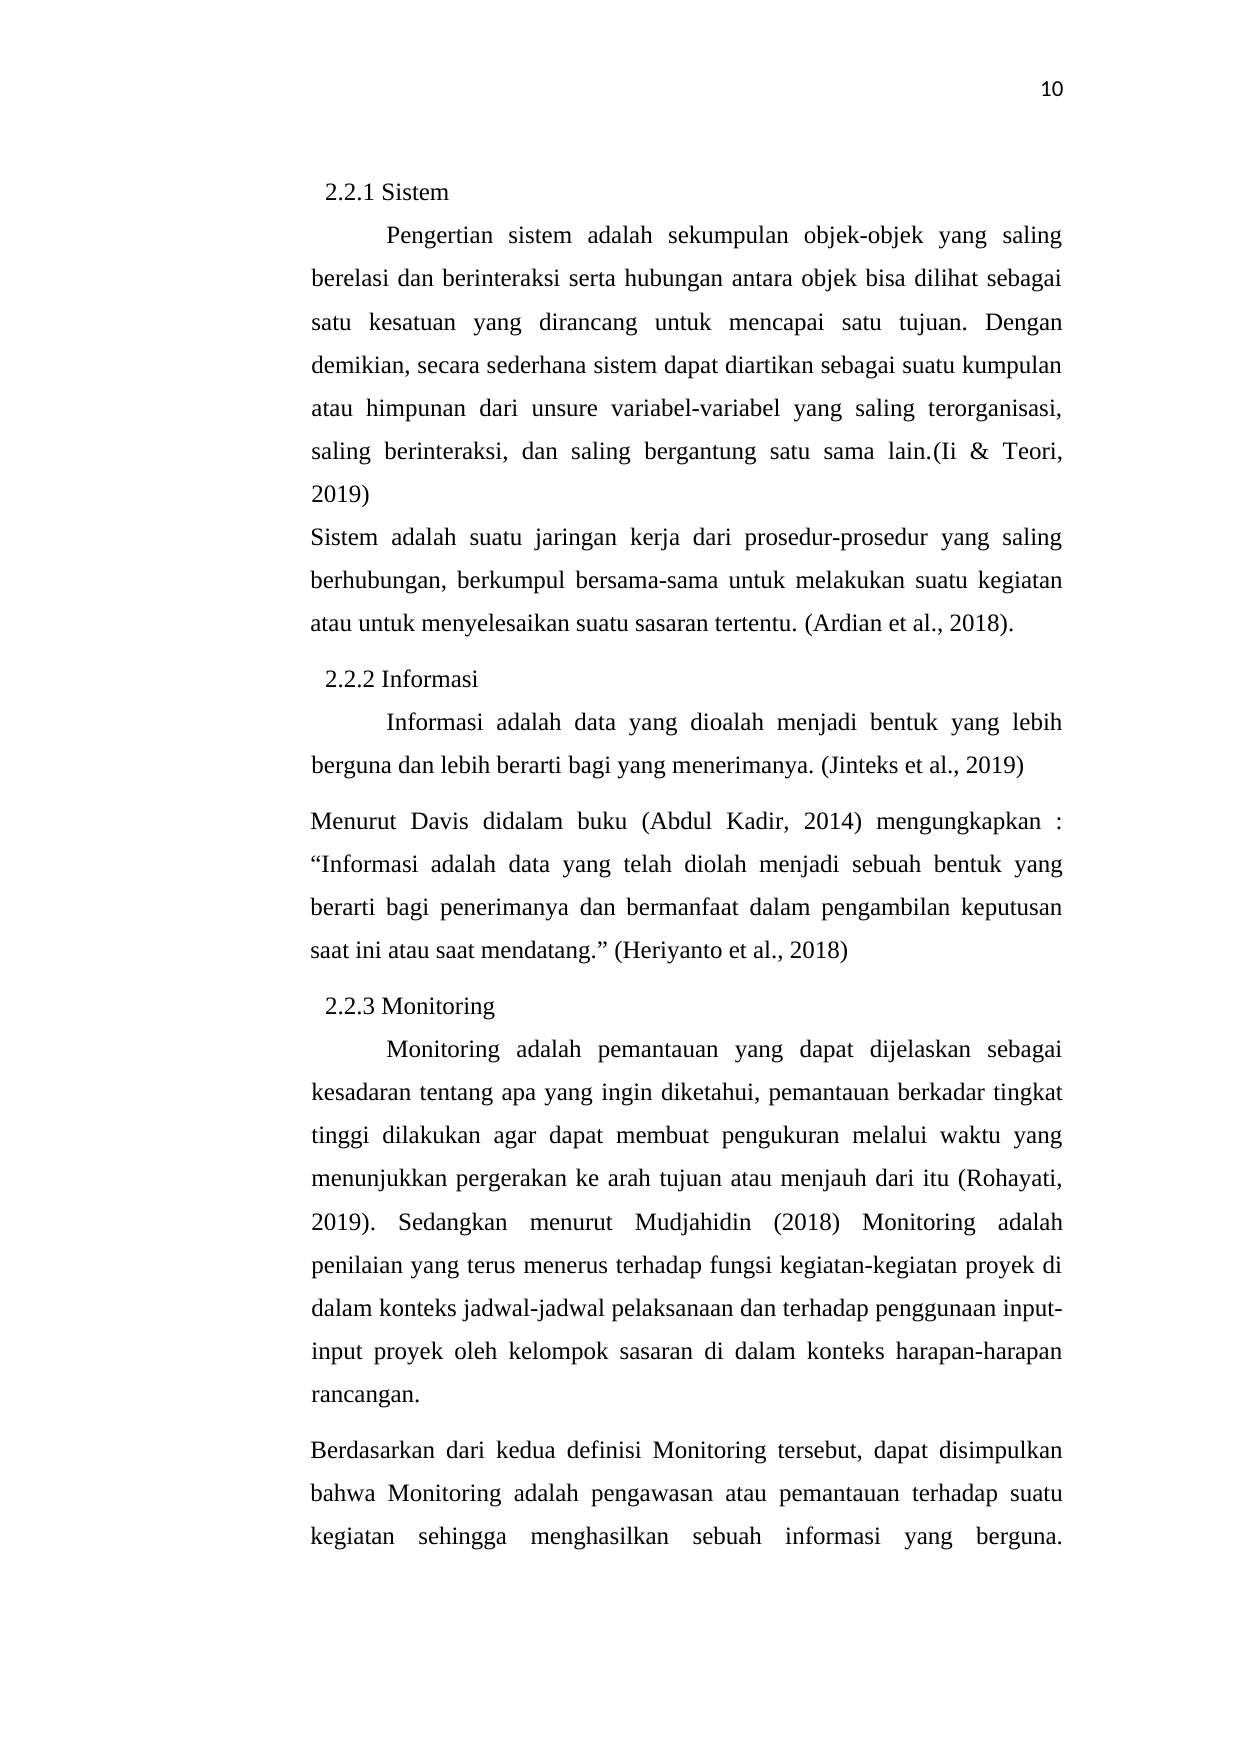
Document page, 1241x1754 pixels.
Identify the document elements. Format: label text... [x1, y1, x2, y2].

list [310, 1435, 1063, 1550]
subtitle 2.2.3 Monitoring [325, 991, 1063, 1020]
list Pengertian sistem adalah sekumpulan objek-objek yang saling berelasi dan berinteraksi serta hubungan antara objek bisa dilihat sebagai satu kesatuan yang dirancang untuk mencapai satu tujuan. Dengan demikian, secara sederhana sistem dapat diartikan sebagai suatu kumpulan atau himpunan dari unsure variabel-variabel yang saling terorganisasi, saling berinteraksi, dan saling bergantung satu sama lain.(Ii & Teori, 2019) [311, 220, 1063, 508]
list Monitoring adalah pemantauan yang dapat dijelaskan sebagai kesadaran tentang apa yang ingin diketahui, pemantauan berkadar tingkat tinggi dilakukan agar dapat membuat pengukuran melalui waktu yang menunjukkan pergerakan ke arah tujuan atau menjauh dari itu (Rohayati, 2019). Sedangkan menurut Mudjahidin (2018) Monitoring adalah penilaian yang terus menerus terhadap fungsi kegiatan-kegiatan proyek di dalam konteks jadwal-jadwal pelaksanaan dan terhadap penggunaan input-input proyek oleh kelompok sasaran di dalam konteks harapan-harapan rancangan. [311, 1034, 1063, 1408]
subtitle 2.2.1 Sistem [325, 177, 1063, 206]
list Informasi adalah data yang dioalah menjadi bentuk yang lebih berguna dan lebih berarti bagi yang menerimanya. (Jinteks et al., 2019) [311, 707, 1063, 779]
subtitle 2.2.2 Informasi [325, 664, 1063, 693]
list Menurut Davis didalam buku (Abdul Kadir, 2014) mengungkapkan : “Informasi adalah data yang telah diolah menjadi sebuah bentuk yang berarti bagi penerimanya dan bermanfaat dalam pengambilan keputusan saat ini atau saat mendatang.” (Heriyanto et al., 2018) [310, 806, 1063, 964]
list Sistem adalah suatu jaringan kerja dari prosedur-prosedur yang saling berhubungan, berkumpul bersama-sama untuk melakukan suatu kegiatan atau untuk menyelesaikan suatu sasaran tertentu. (Ardian et al., 2018). [310, 522, 1063, 637]
